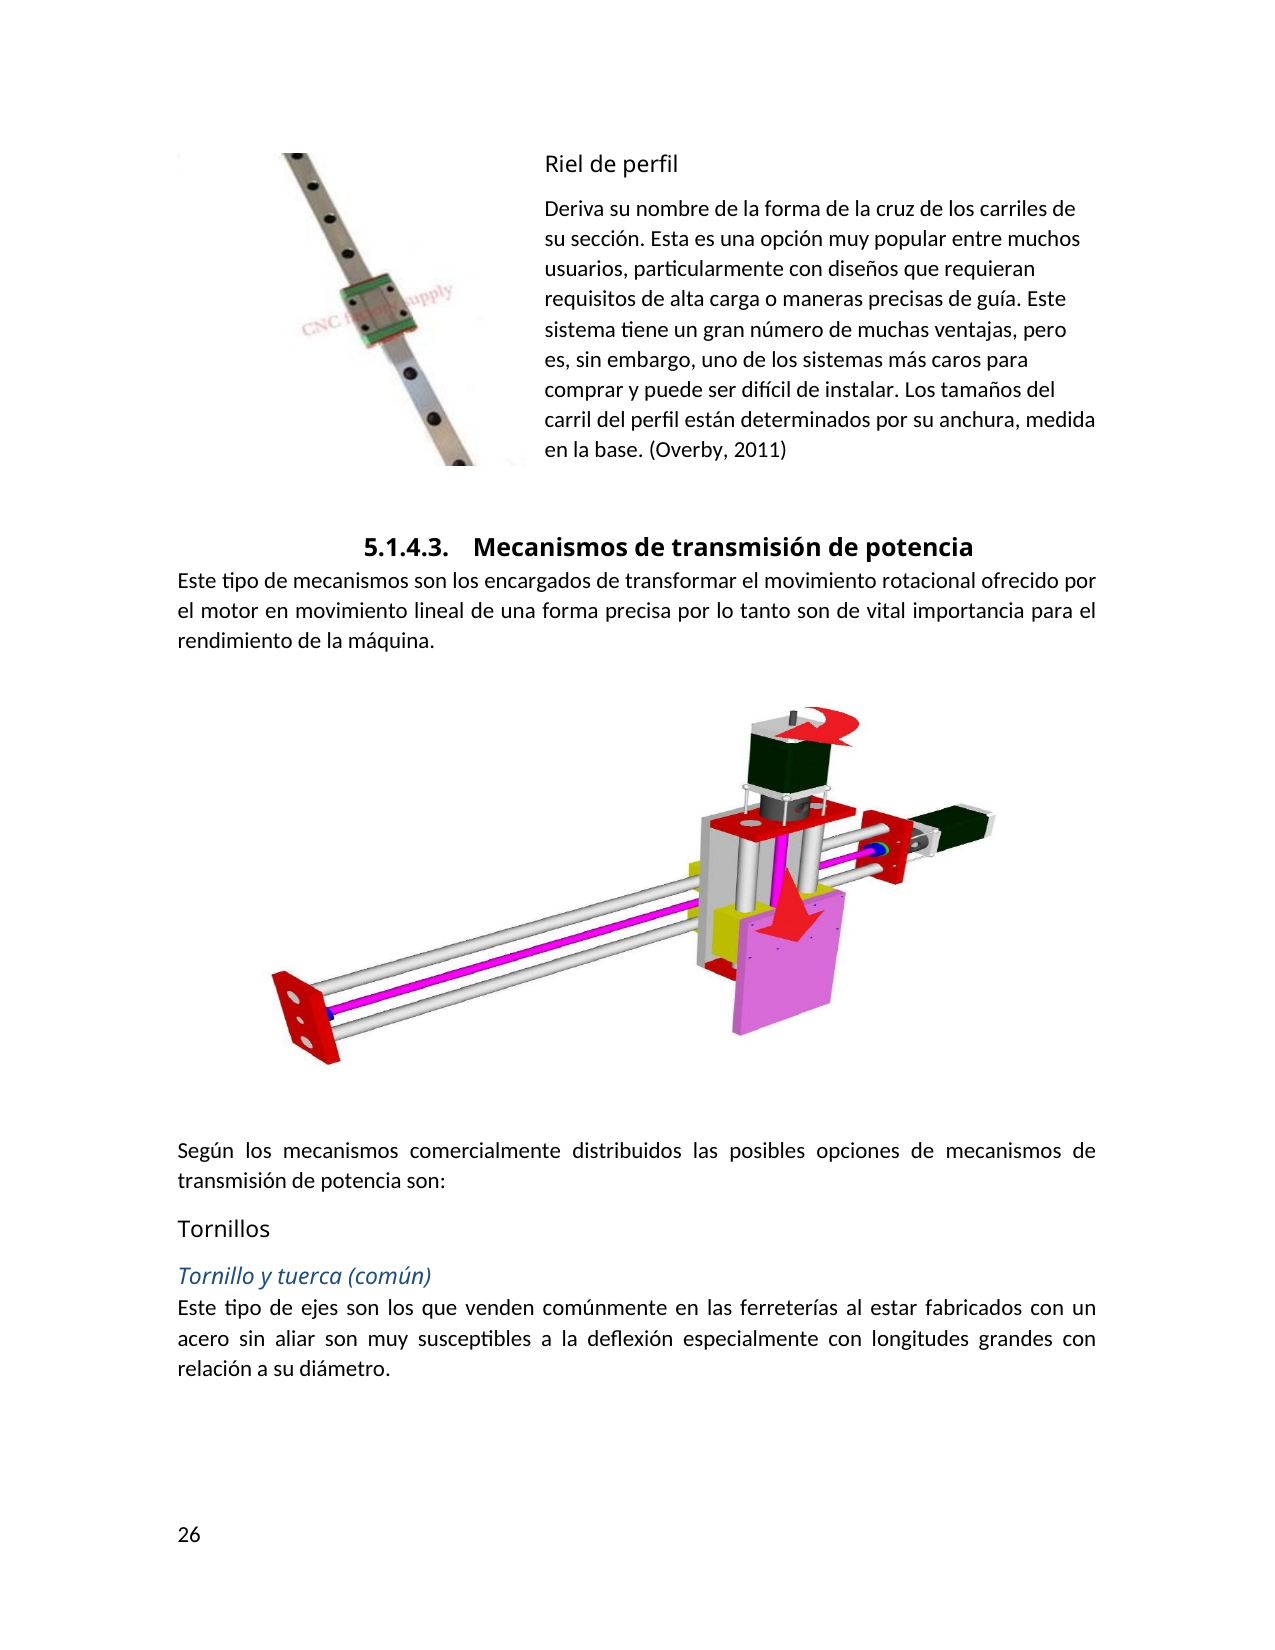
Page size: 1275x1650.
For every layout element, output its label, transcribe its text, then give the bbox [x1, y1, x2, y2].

subtitle Riel de perfil [177, 148, 1098, 179]
picture [261, 700, 1014, 1069]
picture [177, 153, 526, 466]
text Deriva su nombre de la forma de la cruz de los carriles de su sección. Esta es una opción muy popular entre muchos usuarios, particularmente con diseños que requieran requisitos de alta carga o maneras precisas de guía. Este sistema tiene un gran número de muchas ventajas, pero es, sin embargo, uno de los sistemas más caros para comprar y puede ser difícil de instalar. Los tamaños del carril del perfil están determinados por su anchura, medida en la base. (Overby, 2011) [526, 194, 1098, 463]
text Este tipo de ejes son los que venden comúnmente en las ferreterías al estar fabricados con un acero sin aliar son muy susceptibles a la deflexión especialmente con longitudes grandes con relación a su diámetro. [177, 1293, 1098, 1382]
text Según los mecanismos comercialmente distribuidos las posibles opciones de mecanismos de transmisión de potencia son: [177, 1136, 1098, 1194]
text Este tipo de mecanismos son los encargados de transformar el movimiento rotacional ofrecido por el motor en movimiento lineal de una forma precisa por lo tanto son de vital importancia para el rendimiento de la máquina. [177, 566, 1098, 654]
subtitle Mecanismos de transmisión de potencia [363, 529, 1098, 563]
subtitle Tornillos [177, 1213, 1098, 1245]
subtitle Tornillo y tuerca (común) [177, 1260, 1098, 1291]
